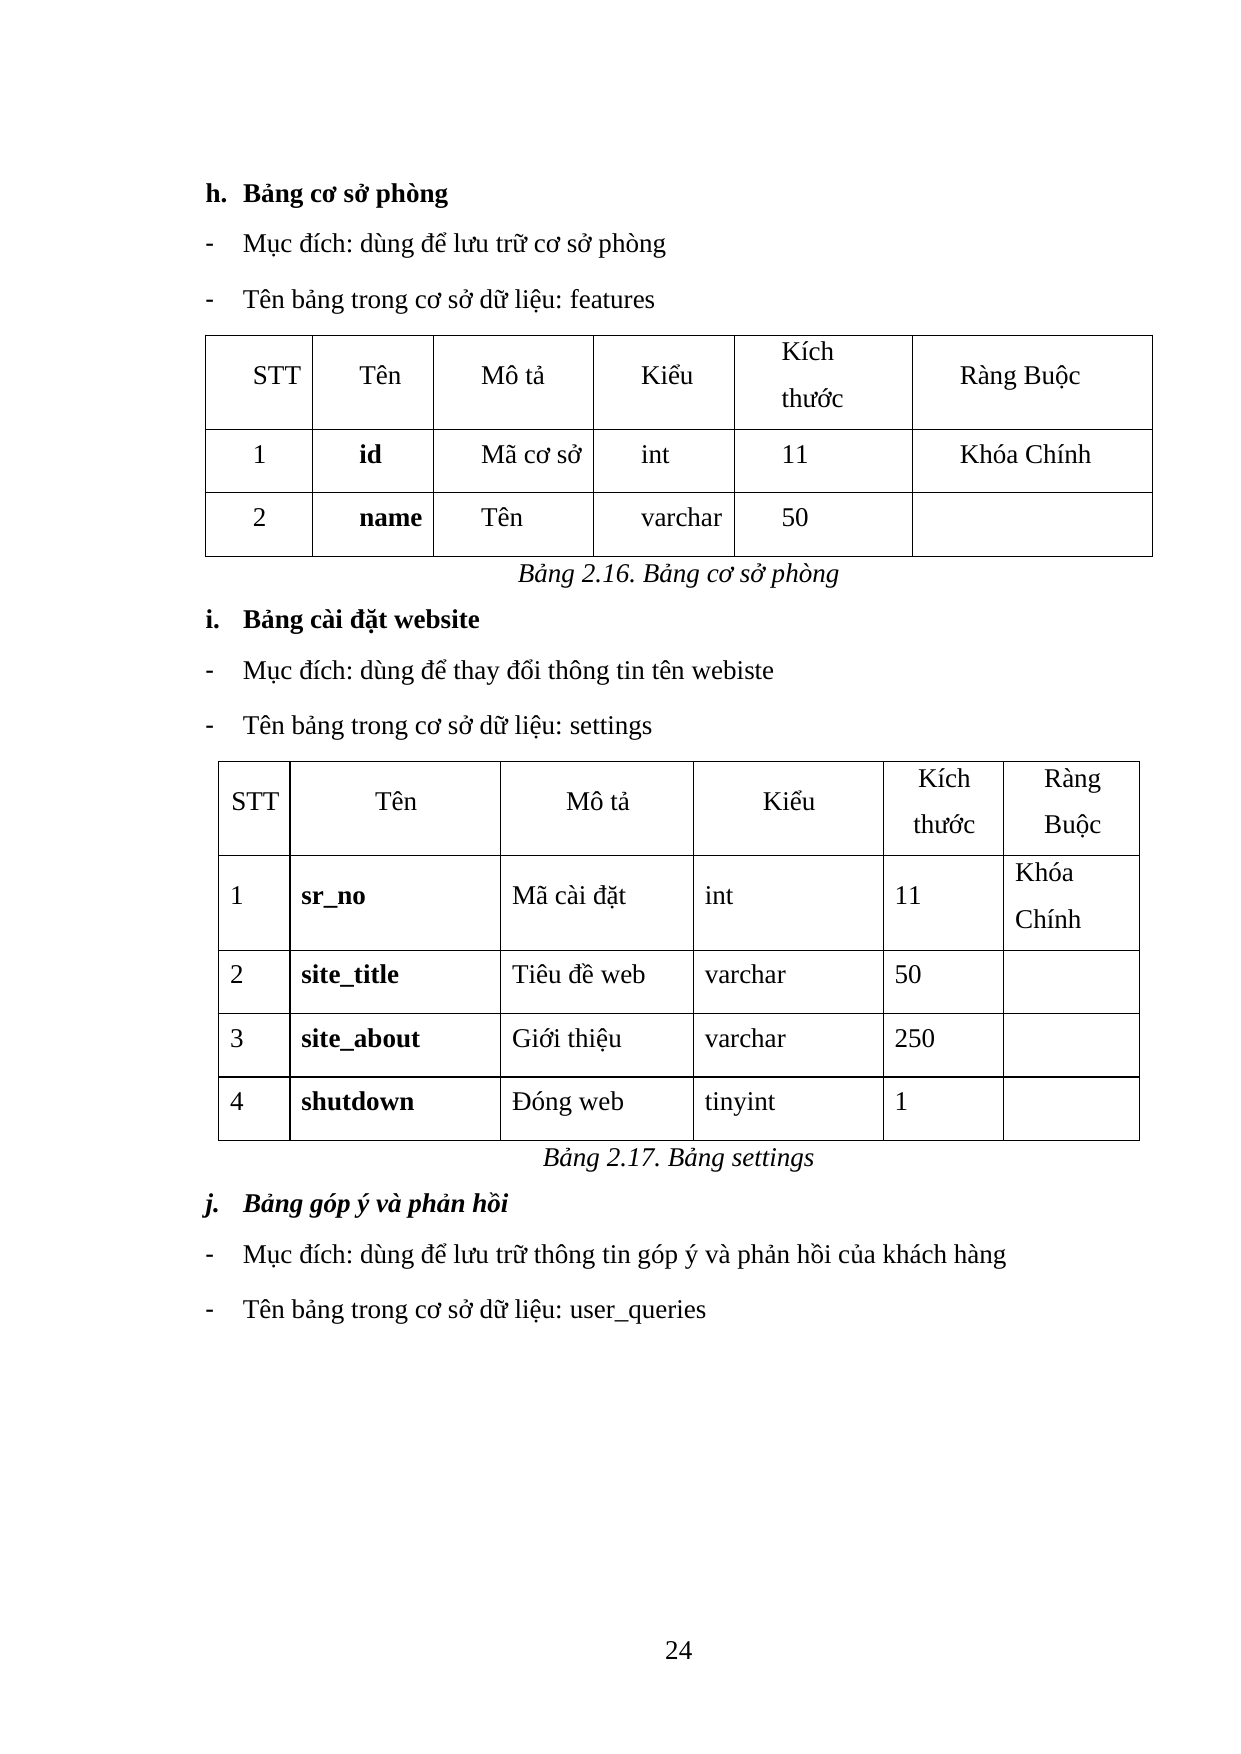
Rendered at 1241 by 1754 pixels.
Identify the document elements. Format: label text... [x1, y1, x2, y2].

table_header Mô tả [501, 762, 693, 855]
table_cell int [694, 856, 883, 949]
table_header Kiểu [594, 336, 734, 429]
table_cell 250 [884, 1014, 1003, 1076]
table_header Ràng Buộc [913, 336, 1152, 429]
table_cell 1 [884, 1078, 1003, 1140]
table_cell tinyint [694, 1078, 883, 1140]
table_cell 4 [219, 1078, 289, 1140]
table_cell [1004, 1014, 1139, 1076]
table_cell int [594, 430, 734, 492]
list Bảng cơ sở phòng [205, 177, 1153, 208]
table_header Tên [291, 762, 500, 855]
table_cell 11 [735, 430, 912, 492]
list Mục đích: dùng để lưu trữ cơ sở phòng [205, 224, 1152, 261]
table_cell Tên [434, 493, 593, 556]
list Bảng cài đặt website [205, 603, 1153, 634]
table_cell [1004, 1078, 1139, 1140]
table_cell Giới thiệu [501, 1014, 693, 1076]
table_header Tên [313, 336, 433, 429]
list Tên bảng trong cơ sở dữ liệu: settings [205, 705, 1152, 742]
table_cell 1 [219, 856, 289, 949]
table_cell 50 [884, 951, 1003, 1013]
table_cell 2 [206, 493, 312, 556]
list Tên bảng trong cơ sở dữ liệu: features [205, 279, 1152, 316]
table_cell site_title [291, 951, 500, 1013]
table_header Ràng Buộc [1004, 762, 1139, 855]
table_cell Khóa Chính [1004, 856, 1139, 949]
table_cell Mã cài đặt [501, 856, 693, 949]
table_header Kích thước [884, 762, 1003, 855]
text Bảng 2.17. Bảng settings [205, 1141, 1152, 1172]
table_cell 11 [884, 856, 1003, 949]
list Bảng góp ý và phản hồi [205, 1187, 1153, 1219]
table_cell 3 [219, 1014, 289, 1076]
table_cell site_about [291, 1014, 500, 1076]
table_cell varchar [594, 493, 734, 556]
table_cell 2 [219, 951, 289, 1013]
table_cell Đóng web [501, 1078, 693, 1140]
table_cell 1 [206, 430, 312, 492]
table_cell 50 [735, 493, 912, 556]
table_cell [913, 493, 1152, 556]
table_cell Khóa Chính [913, 430, 1152, 492]
table_cell id [313, 430, 433, 492]
table_header STT [219, 762, 289, 855]
list Tên bảng trong cơ sở dữ liệu: user_queries [205, 1289, 1152, 1326]
table_cell sr_no [291, 856, 500, 949]
table_cell [1004, 951, 1139, 1013]
table_header STT [206, 336, 312, 429]
table_cell Tiêu đề web [501, 951, 693, 1013]
table_header Kiểu [694, 762, 883, 855]
table_cell varchar [694, 951, 883, 1013]
list Mục đích: dùng để thay đổi thông tin tên webiste [205, 650, 1152, 687]
table_cell Mã cơ sở [434, 430, 593, 492]
table_cell shutdown [291, 1078, 500, 1140]
table_header Mô tả [434, 336, 593, 429]
table_cell varchar [694, 1014, 883, 1076]
text Bảng 2.16. Bảng cơ sở phòng [205, 557, 1152, 588]
table_header Kích thước [735, 336, 912, 429]
list Mục đích: dùng để lưu trữ thông tin góp ý và phản hồi của khách hàng [205, 1234, 1152, 1271]
table_cell name [313, 493, 433, 556]
